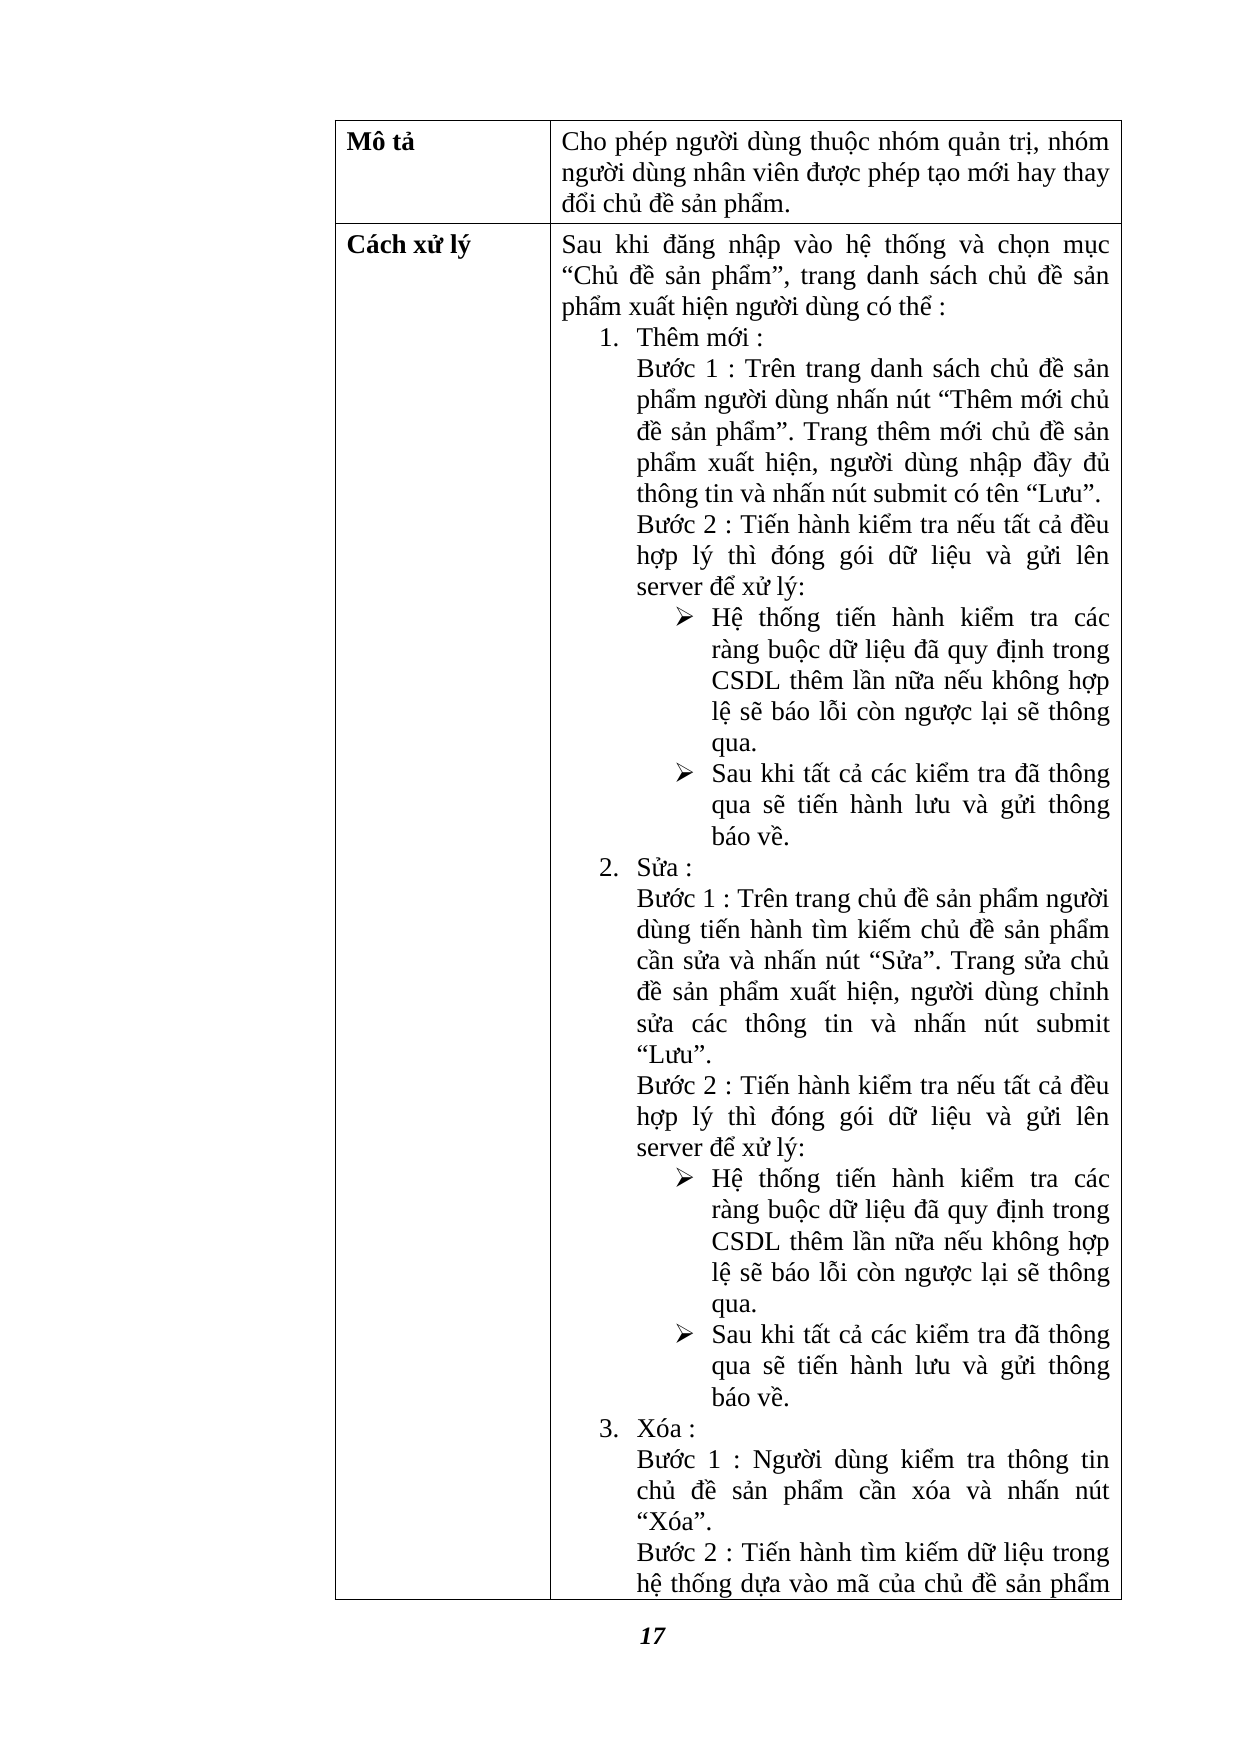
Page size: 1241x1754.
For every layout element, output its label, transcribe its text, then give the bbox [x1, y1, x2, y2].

table_cell Mô tả [336, 121, 550, 223]
table_cell Cho phép người dùng thuộc nhóm quản trị, nhóm người dùng nhân viên được phép tạo mới hay thay đổi chủ đề sản phẩm. [551, 121, 1121, 223]
table_cell Cách xử lý [336, 224, 550, 1599]
